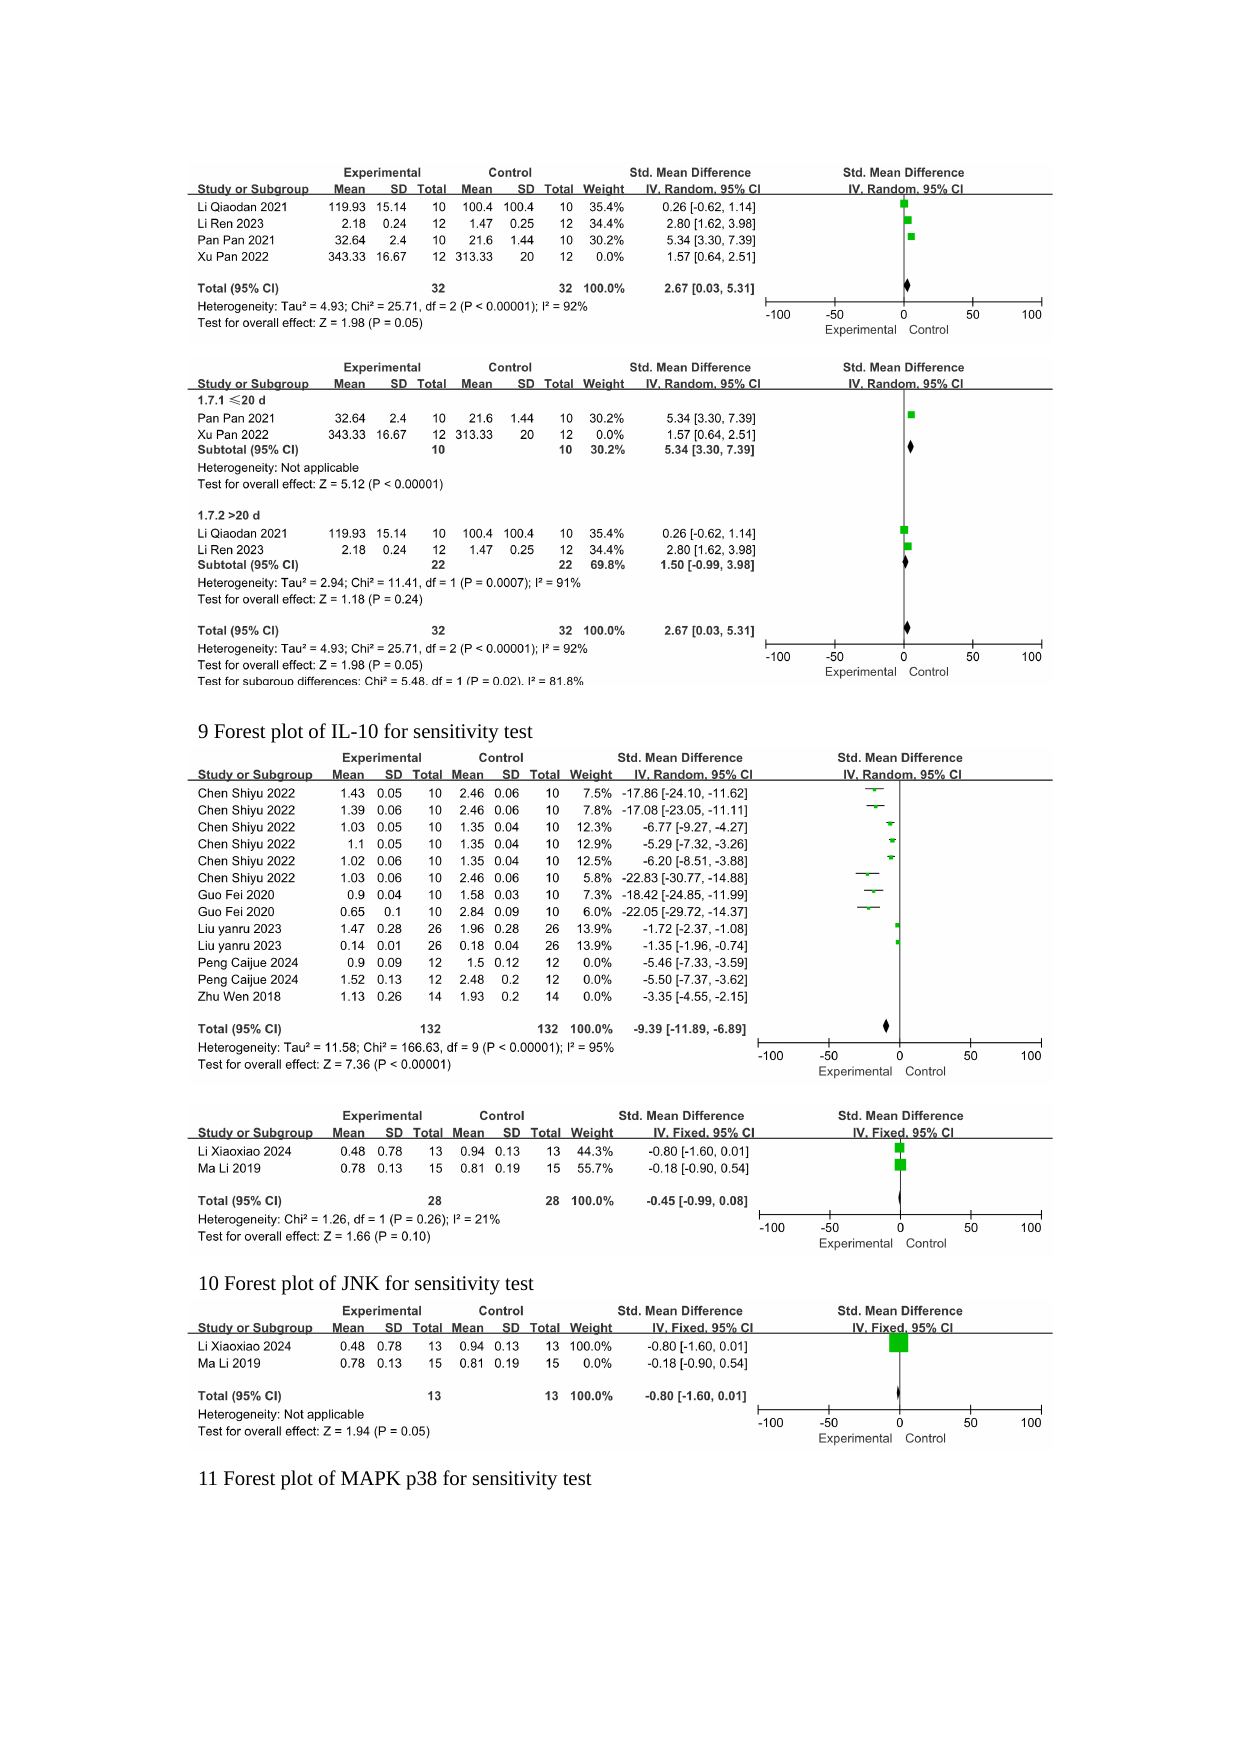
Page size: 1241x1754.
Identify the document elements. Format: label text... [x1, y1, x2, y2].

text 10 Forest plot of JNK for sensitivity test [187, 1267, 1053, 1299]
picture [187, 1299, 1053, 1452]
text 11 Forest plot of MAPK p38 for sensitivity test [187, 1462, 1053, 1494]
picture [187, 357, 1053, 685]
text 9 Forest plot of IL-10 for sensitivity test [187, 714, 1053, 747]
picture [187, 747, 1053, 1085]
picture [187, 162, 1053, 343]
picture [187, 1104, 1053, 1257]
